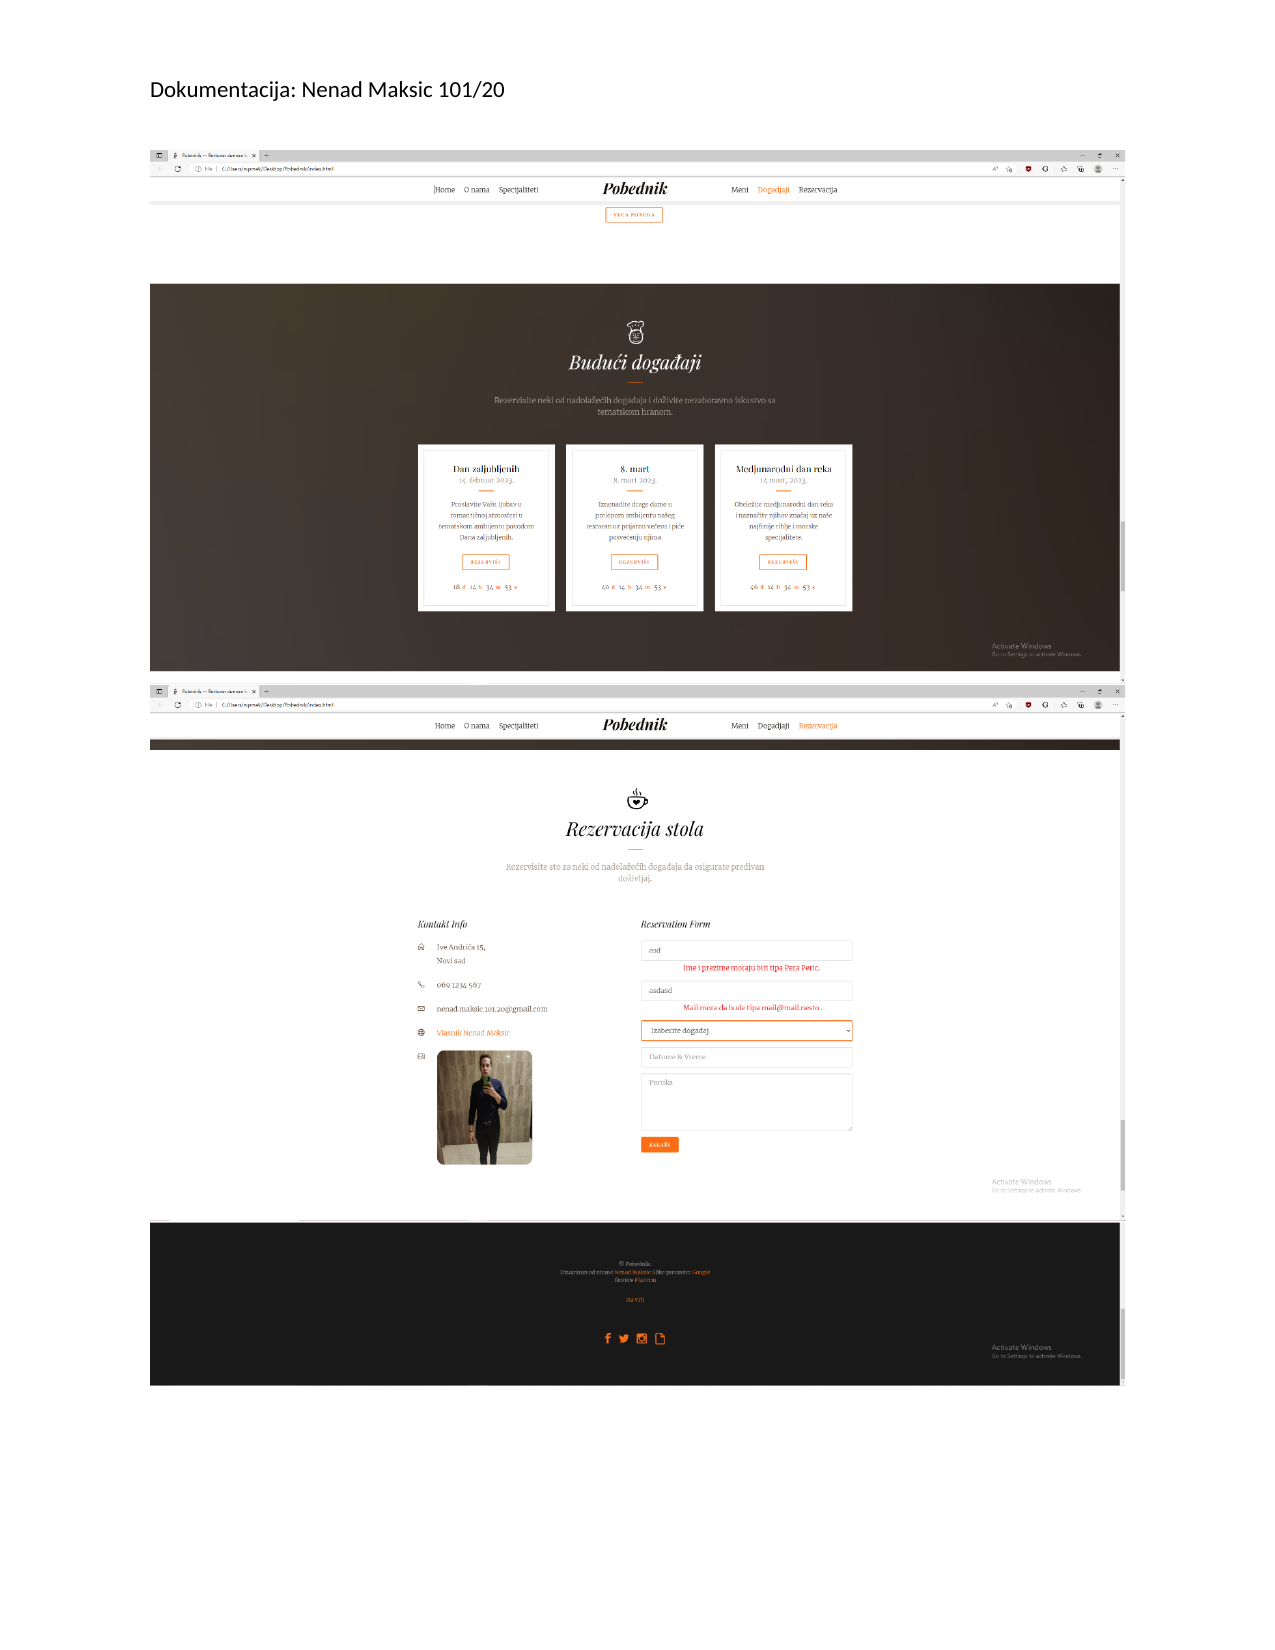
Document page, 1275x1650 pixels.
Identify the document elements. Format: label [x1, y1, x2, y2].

picture [150, 1222, 1125, 1386]
picture [150, 685, 1125, 1221]
picture [150, 150, 1125, 684]
